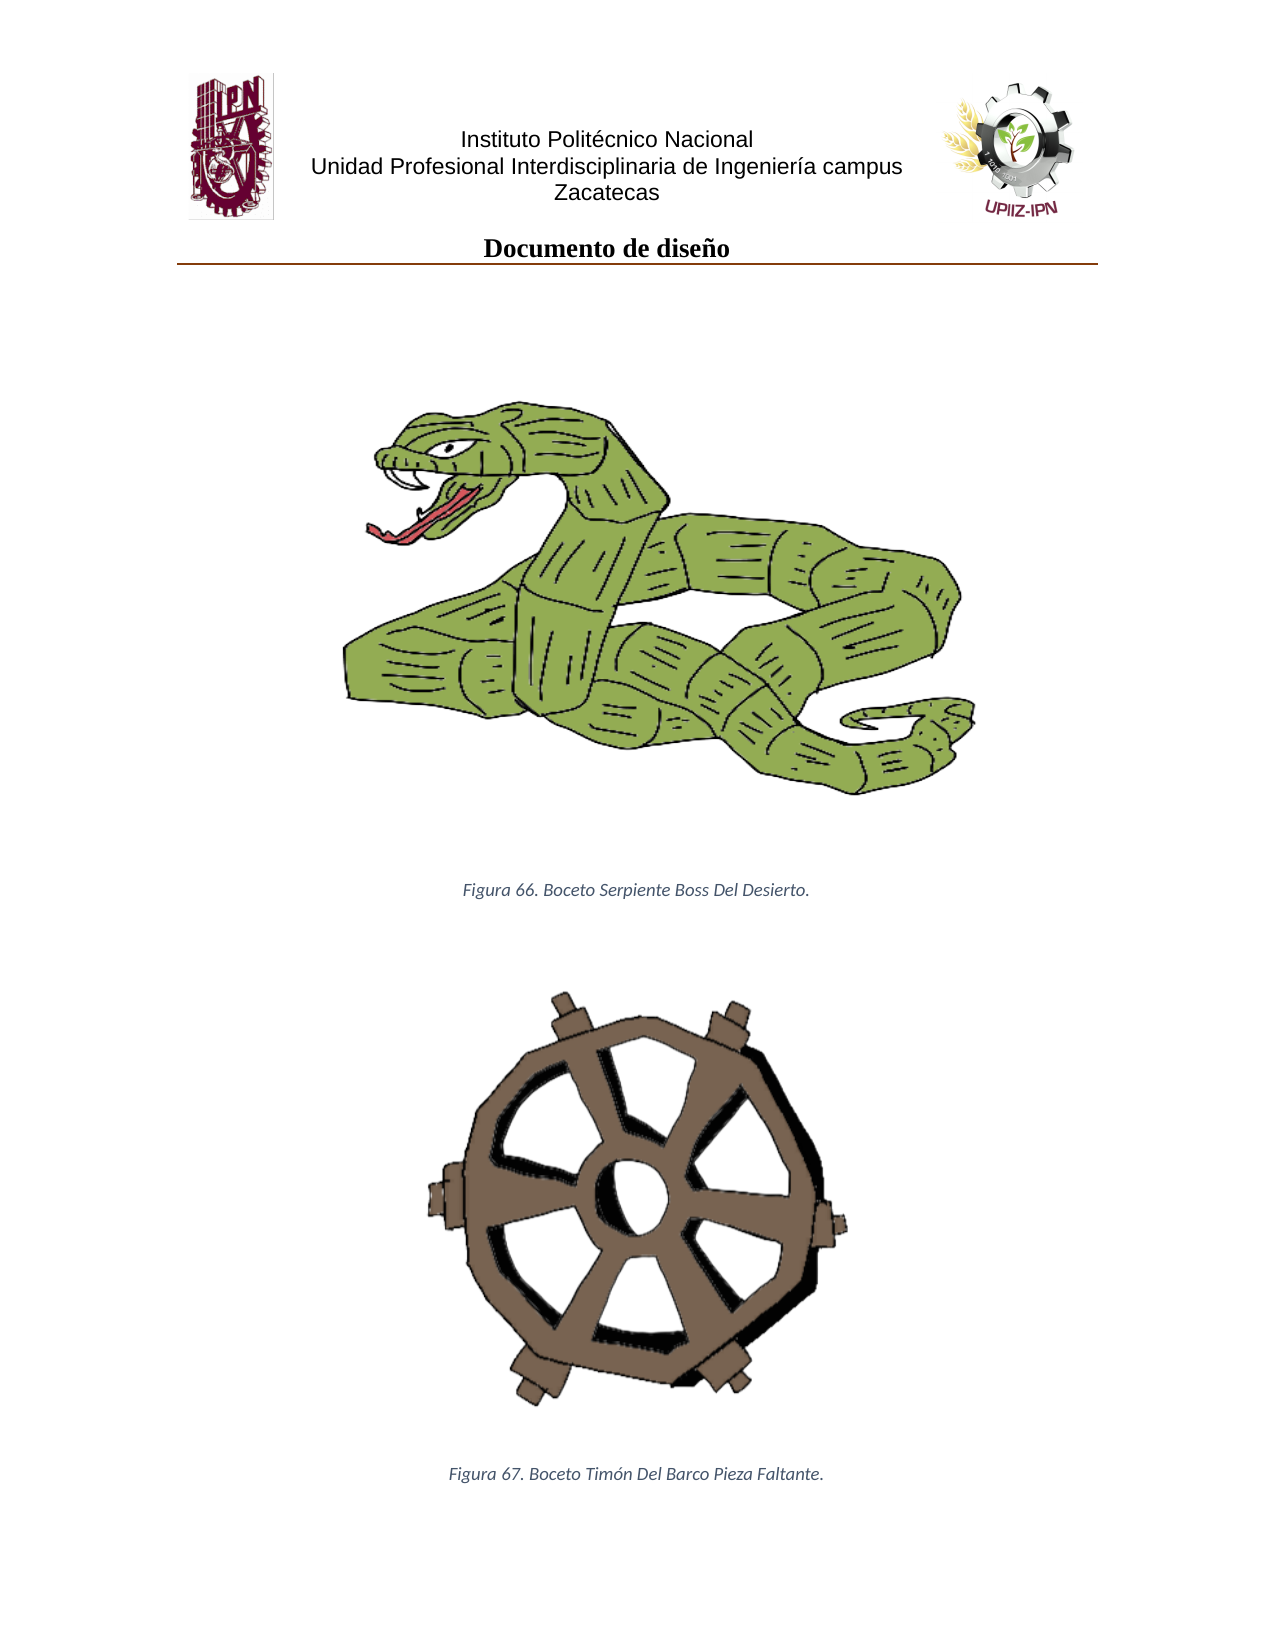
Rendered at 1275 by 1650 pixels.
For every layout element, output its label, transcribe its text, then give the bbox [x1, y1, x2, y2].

picture [936, 73, 1083, 223]
picture [218, 291, 1057, 878]
picture [379, 921, 896, 1462]
text Figura 66. Boceto Serpiente Boss Del Desierto. [177, 878, 1098, 901]
text Figura 67. Boceto Timón Del Barco Pieza Faltante. [177, 1462, 1098, 1485]
picture [188, 73, 274, 220]
